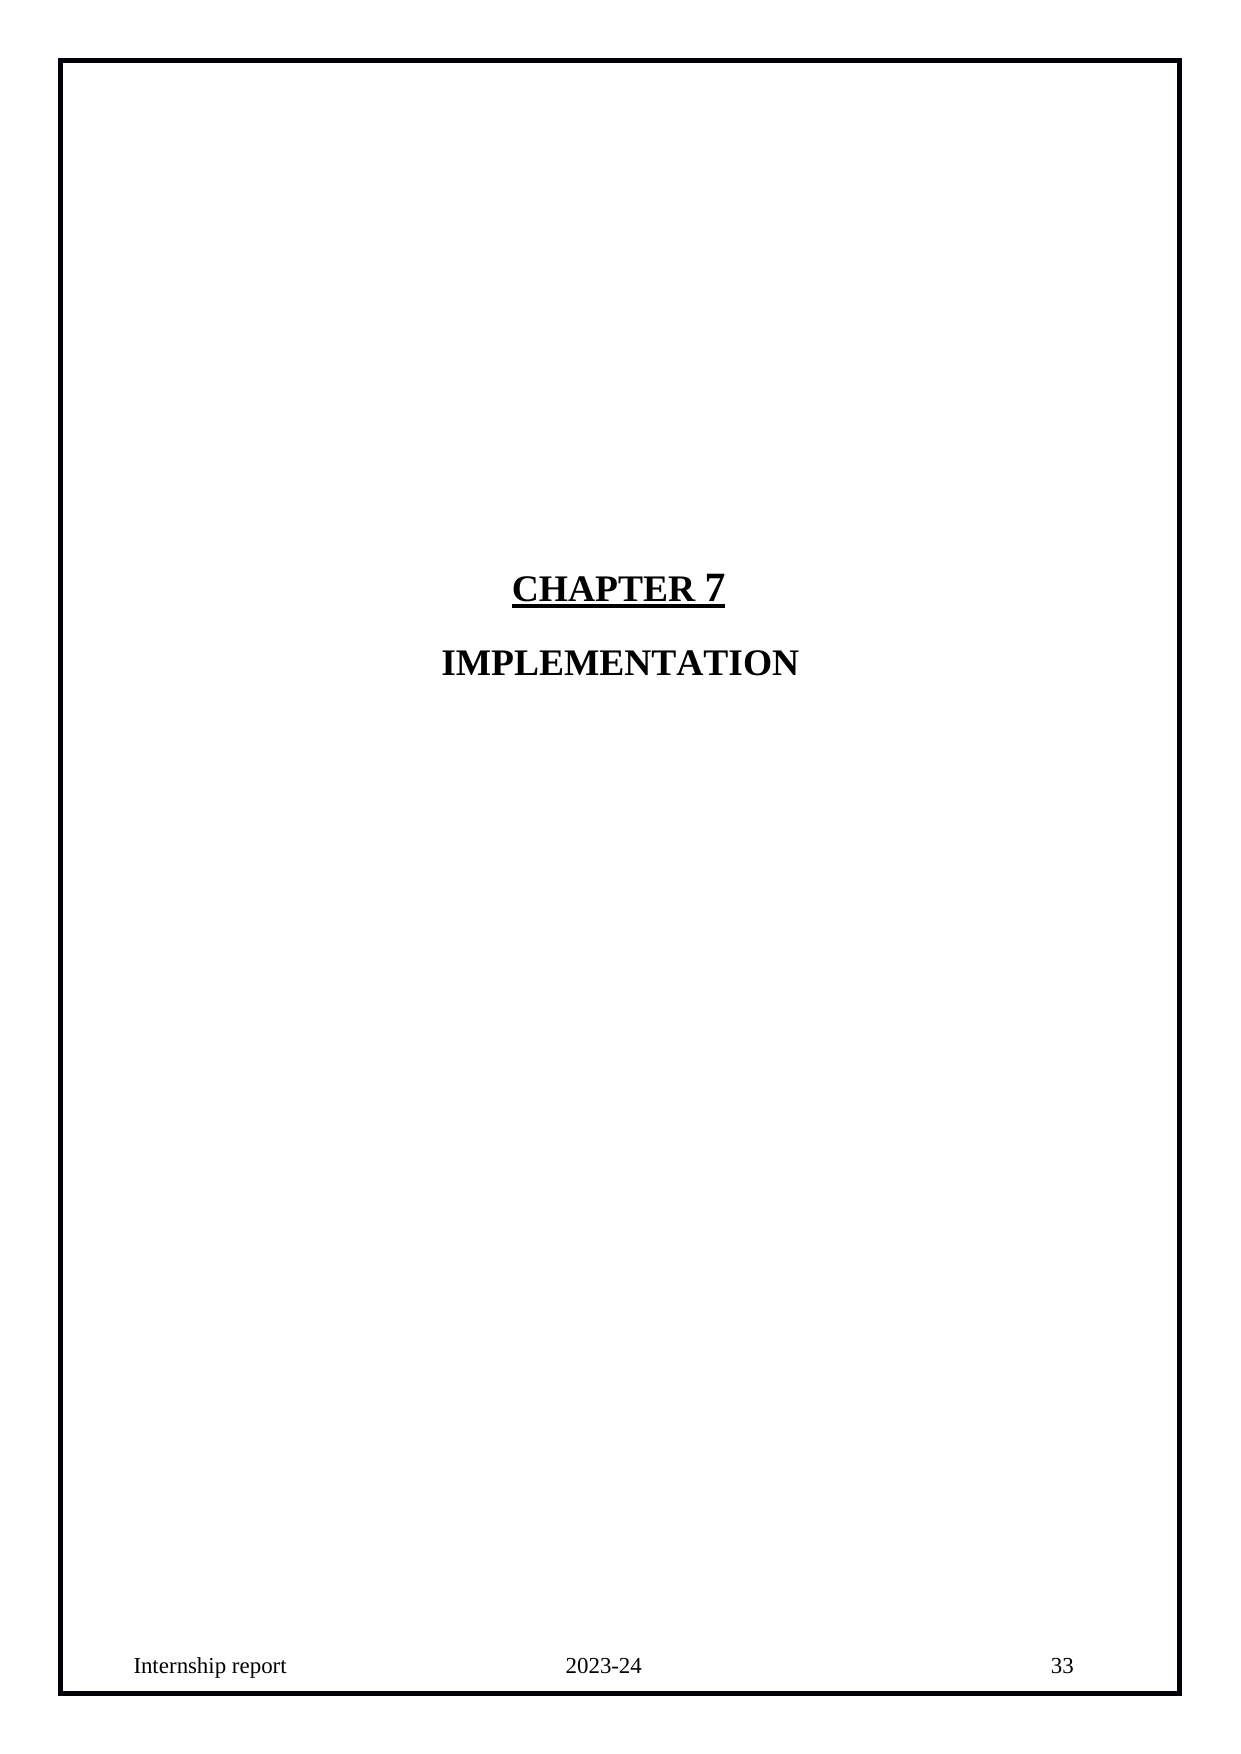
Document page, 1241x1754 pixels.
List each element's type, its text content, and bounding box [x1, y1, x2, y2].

subtitle CHAPTER 7 IMPLEMENTATION [441, 562, 801, 684]
